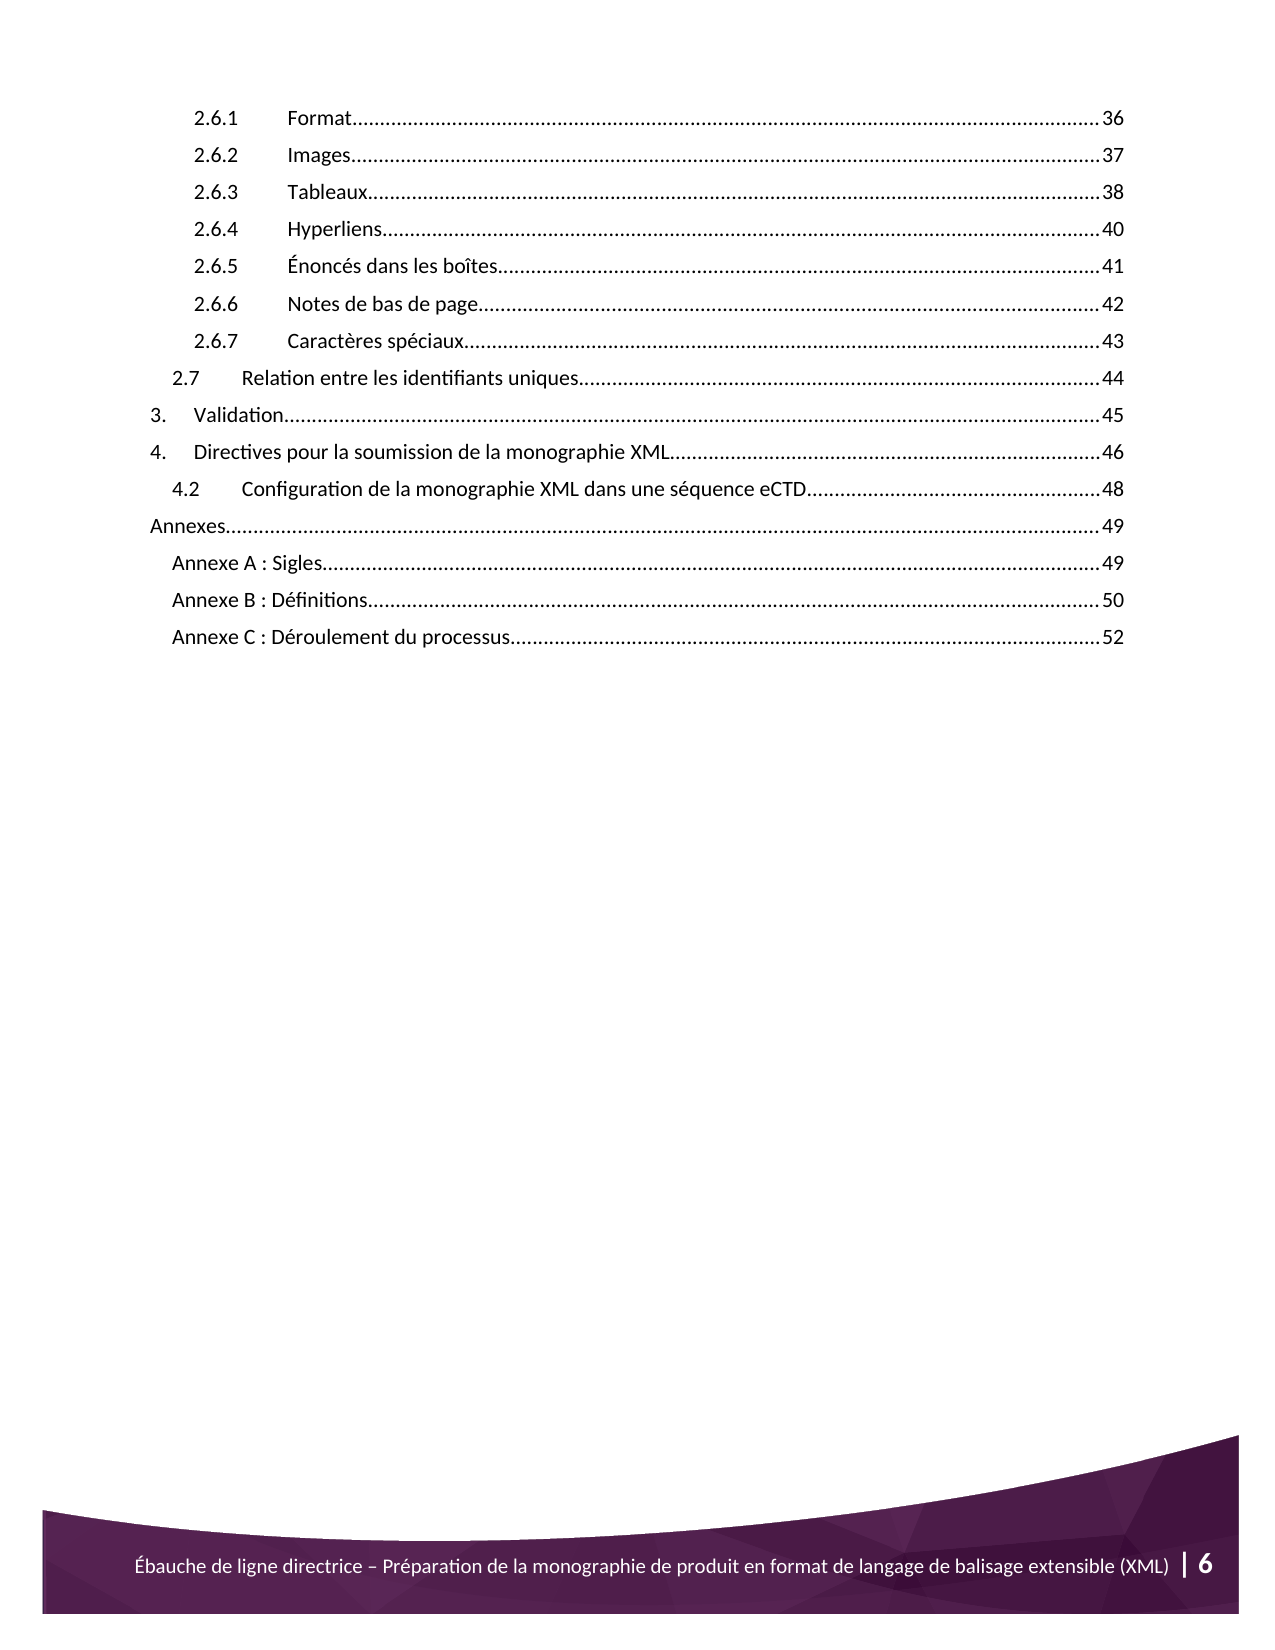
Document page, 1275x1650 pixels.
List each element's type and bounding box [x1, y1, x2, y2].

picture [5, 1404, 1270, 1650]
